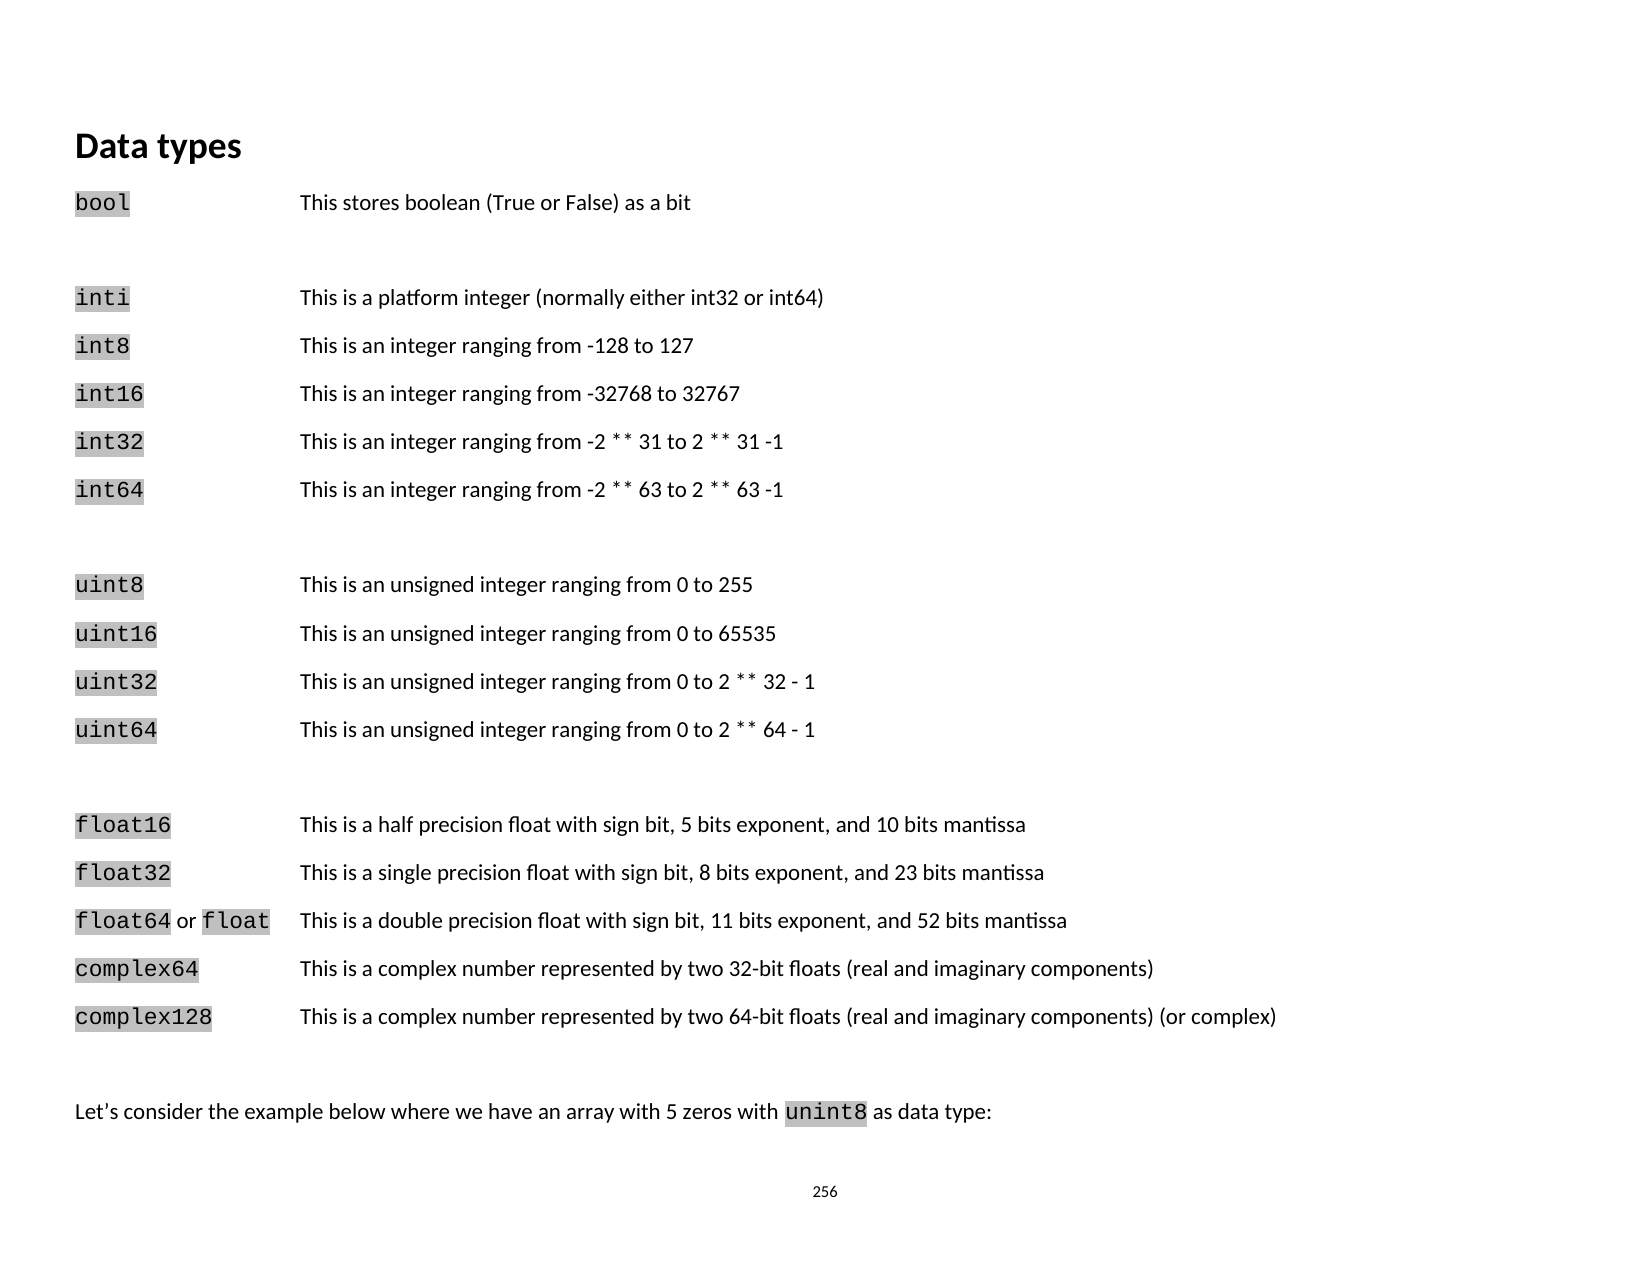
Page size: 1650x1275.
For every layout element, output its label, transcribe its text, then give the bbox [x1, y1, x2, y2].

text bool This stores boolean (True or False) as a bit [75, 188, 1575, 217]
text inti This is a platform integer (normally either int32 or int64) [75, 283, 1575, 312]
text uint8 This is an unsigned integer ranging from 0 to 255 [75, 571, 1575, 600]
text float16 This is a half precision float with sign bit, 5 bits exponent, and 10 bits mantissa [75, 810, 1575, 839]
text uint16 This is an unsigned integer ranging from 0 to 65535 [75, 619, 1575, 648]
text Data types [75, 122, 1575, 168]
text int64 This is an integer ranging from -2 ** 63 to 2 ** 63 -1 [75, 476, 1575, 505]
text int8 This is an integer ranging from -128 to 127 [75, 331, 1575, 360]
text int32 This is an integer ranging from -2 ** 31 to 2 ** 31 -1 [75, 427, 1575, 457]
text float32 This is a single precision float with sign bit, 8 bits exponent, and 23 bits mantissa [75, 858, 1575, 887]
text uint64 This is an unsigned integer ranging from 0 to 2 ** 64 - 1 [75, 715, 1575, 744]
text complex128 This is a complex number represented by two 64-bit floats (real and imaginary components) (or complex) [75, 1002, 1575, 1032]
text int16 This is an integer ranging from -32768 to 32767 [75, 379, 1575, 408]
text uint32 This is an unsigned integer ranging from 0 to 2 ** 32 - 1 [75, 667, 1575, 696]
text Let’s consider the example below where we have an array with 5 zeros with unint8 as data type: [75, 1097, 1575, 1127]
text float64 or float This is a double precision float with sign bit, 11 bits exponent, and 52 bits mantissa [75, 906, 1575, 935]
text complex64 This is a complex number represented by two 32-bit floats (real and imaginary components) [75, 954, 1575, 983]
